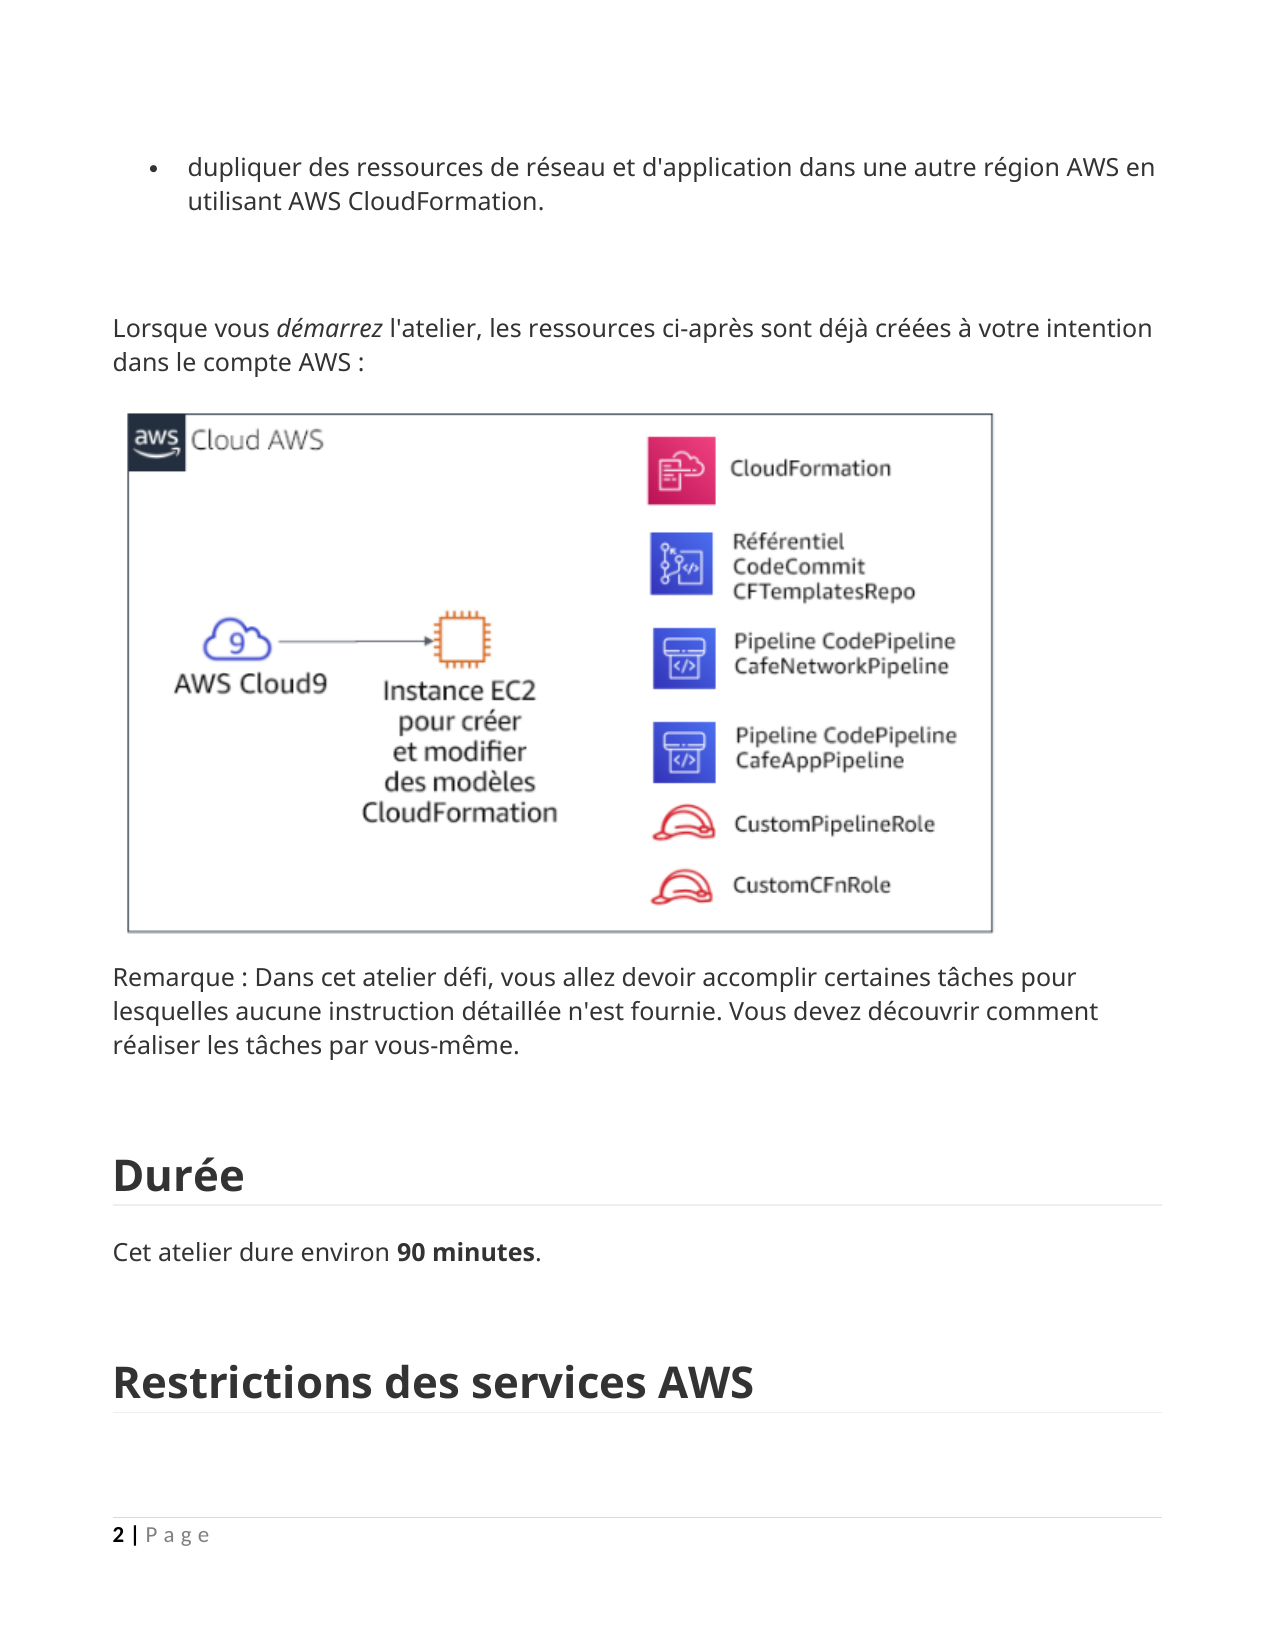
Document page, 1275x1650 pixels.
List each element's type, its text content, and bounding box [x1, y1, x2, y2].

text Cet atelier dure environ 90 minutes. [112, 1235, 1162, 1269]
text Restrictions des services AWS [112, 1352, 1162, 1413]
text Remarque : Dans cet atelier défi, vous allez devoir accomplir certaines tâches pour lesquelles aucune instruction détaillée n'est fournie. Vous devez découvrir comment réaliser les tâches par vous-même. [112, 959, 1162, 1061]
text Lorsque vous démarrez l'atelier, les ressources ci-après sont déjà créées à votre intention dans le compte AWS : [112, 311, 1162, 379]
text Durée [112, 1144, 1162, 1206]
picture [112, 398, 1007, 940]
list dupliquer des ressources de réseau et d'application dans une autre région AWS en utilisant AWS CloudFormation. [150, 150, 1162, 218]
